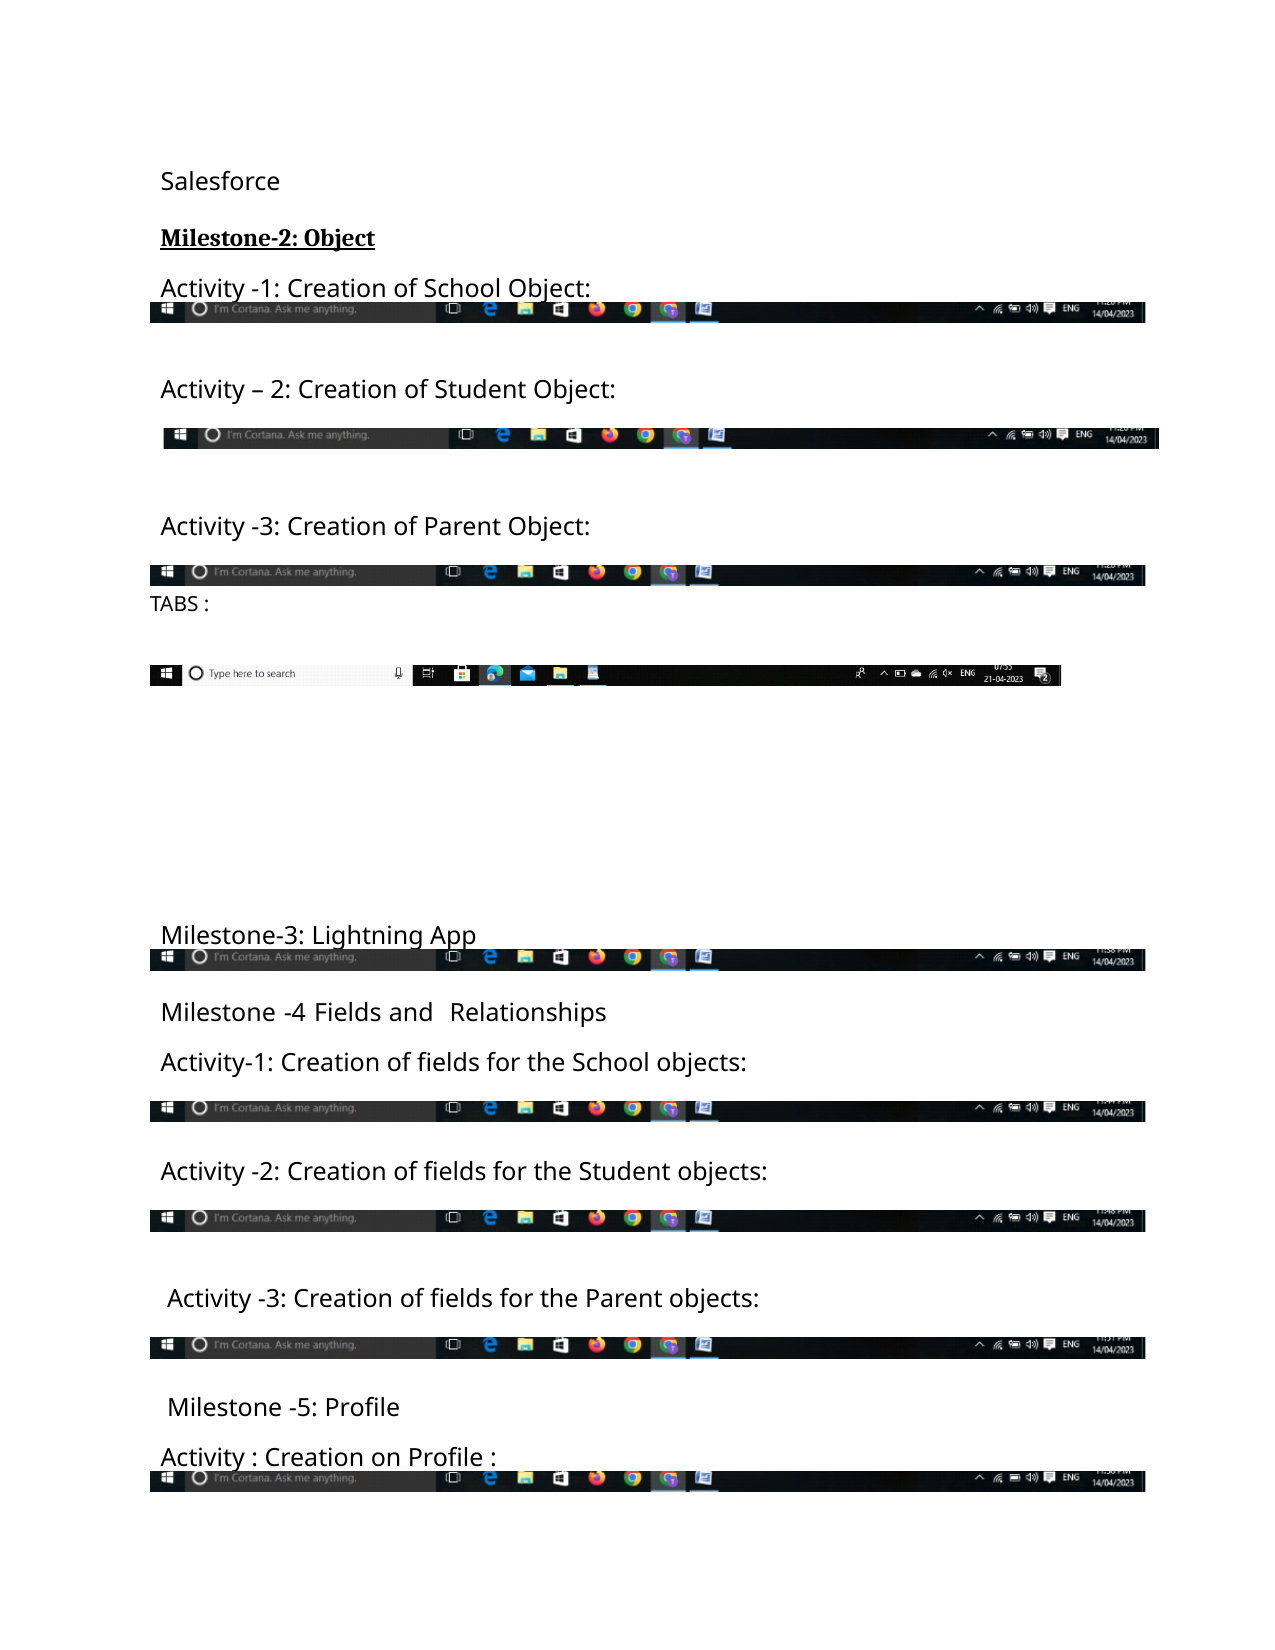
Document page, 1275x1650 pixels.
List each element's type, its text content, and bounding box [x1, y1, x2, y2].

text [160, 150, 355, 200]
text Milestone -4 Fields and Relationships [160, 1001, 1125, 1026]
text Activity – 2: Creation of Student Object: [160, 378, 1125, 403]
text TABS : [150, 591, 1125, 616]
text Activity-1: Creation of fields for the School objects: [160, 1051, 1125, 1076]
text Activity -3: Creation of fields for the Parent objects: [167, 1287, 1125, 1312]
text Activity -3: Creation of Parent Object: [160, 515, 1125, 540]
text Milestone-3: Lightning App [160, 924, 1125, 949]
text Milestone-2: Object [160, 226, 1125, 251]
text Milestone -5: Profile [167, 1397, 1125, 1422]
text Activity : Creation on Profile : [160, 1447, 1125, 1471]
text Activity -2: Creation of fields for the Student objects: [160, 1160, 1125, 1185]
text Activity -1: Creation of School Object: [160, 277, 1125, 302]
